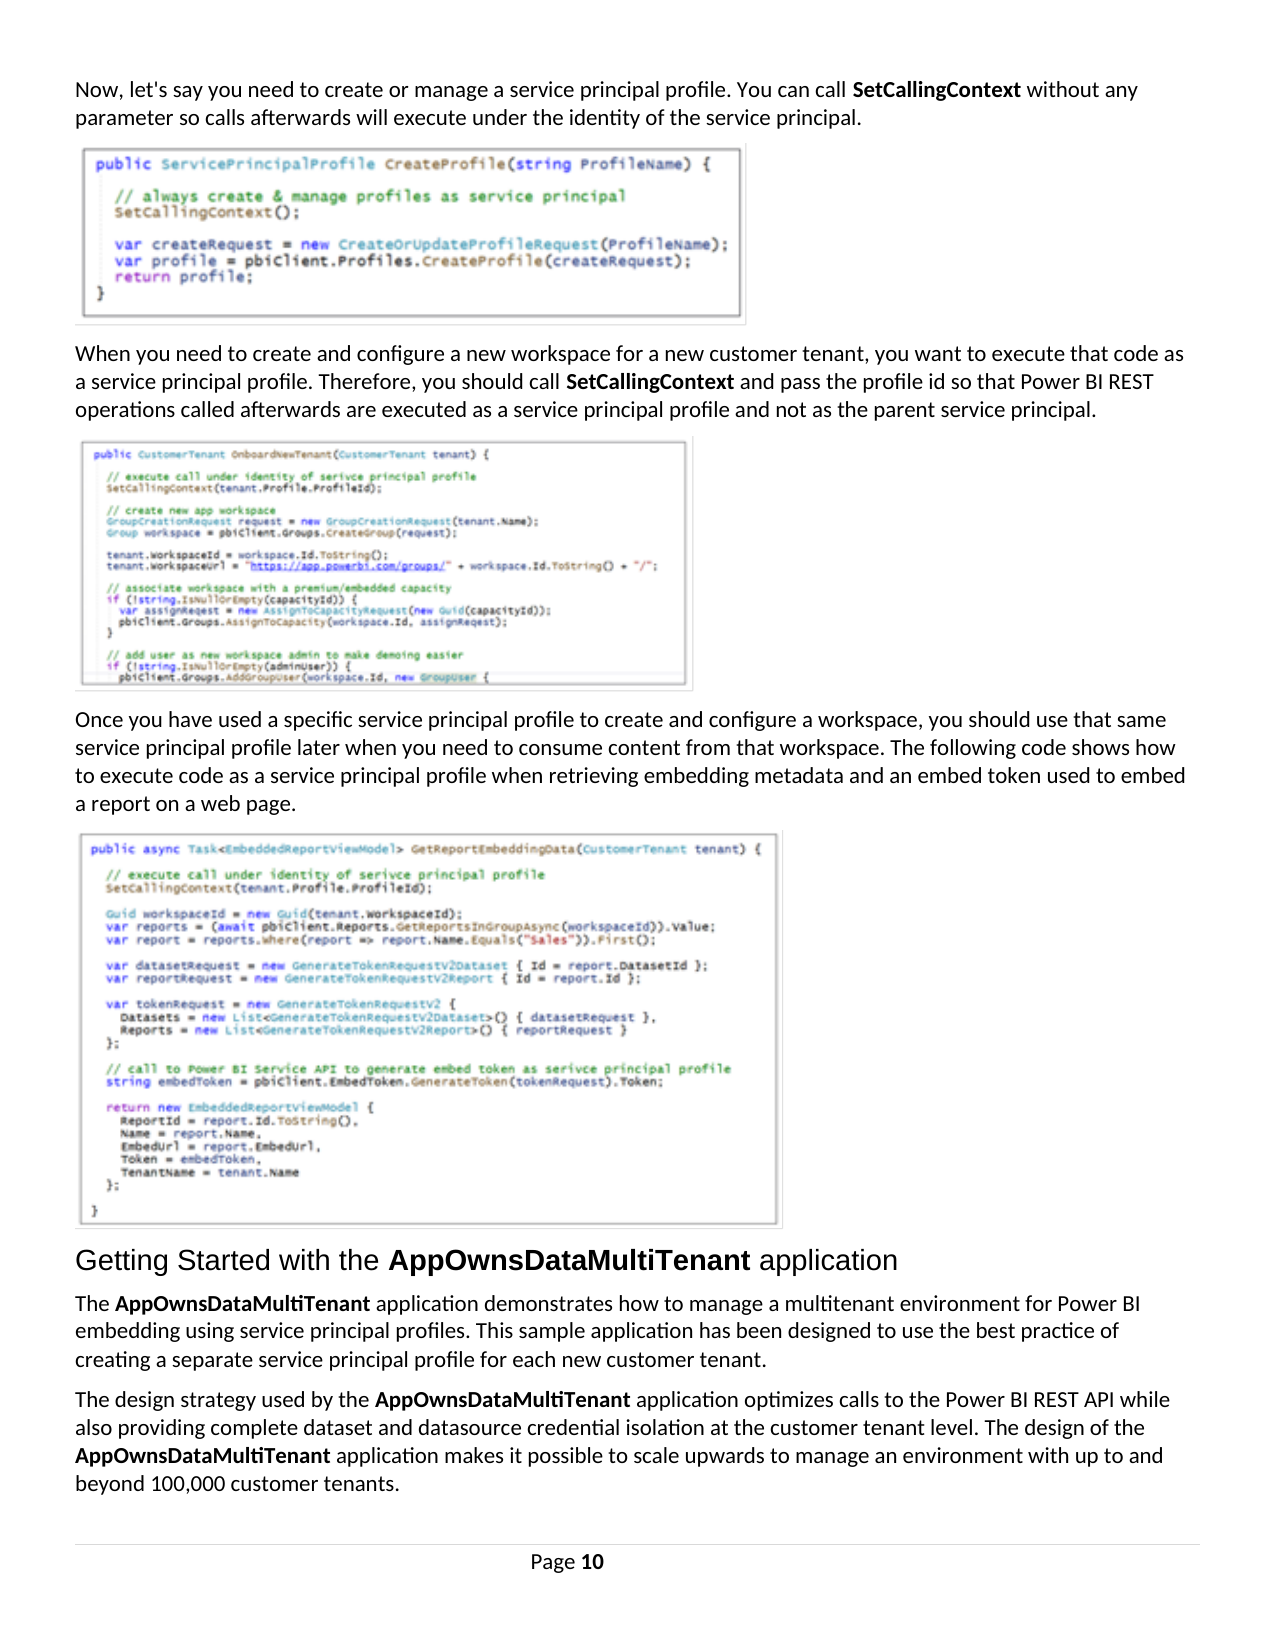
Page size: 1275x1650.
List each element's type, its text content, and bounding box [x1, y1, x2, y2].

text When you need to create and configure a new workspace for a new customer tenant, you want to execute that code as a service principal profile. Therefore, you should call SetCallingContext and pass the profile id so that Power BI REST operations called afterwards are executed as a service principal profile and not as the parent service principal. [75, 339, 1200, 423]
text The design strategy used by the AppOwnsDataMultiTenant application optimizes calls to the Power BI REST API while also providing complete dataset and datasource credential isolation at the customer tenant level. The design of the AppOwnsDataMultiTenant application makes it possible to scale upwards to manage an environment with up to and beyond 100,000 customer tenants. [75, 1385, 1200, 1497]
text The AppOwnsDataMultiTenant application demonstrates how to manage a multitenant environment for Power BI embedding using service principal profiles. This sample application has been designed to use the best practice of creating a separate service principal profile for each new customer tenant. [75, 1289, 1200, 1373]
picture [75, 830, 785, 1231]
picture [75, 143, 748, 327]
text Now, let's say you need to create or manage a service principal profile. You can call SetCallingContext without any parameter so calls afterwards will execute under the identity of the service principal. [75, 75, 1200, 131]
text Once you have used a specific service principal profile to create and configure a workspace, you should use that same service principal profile later when you need to consume content from that workspace. The following code shows how to execute code as a service principal profile when retrieving embedding metadata and an embed token used to embed a report on a web page. [75, 706, 1200, 818]
picture [75, 436, 695, 693]
subtitle Getting Started with the AppOwnsDataMultiTenant application [75, 1243, 1200, 1276]
